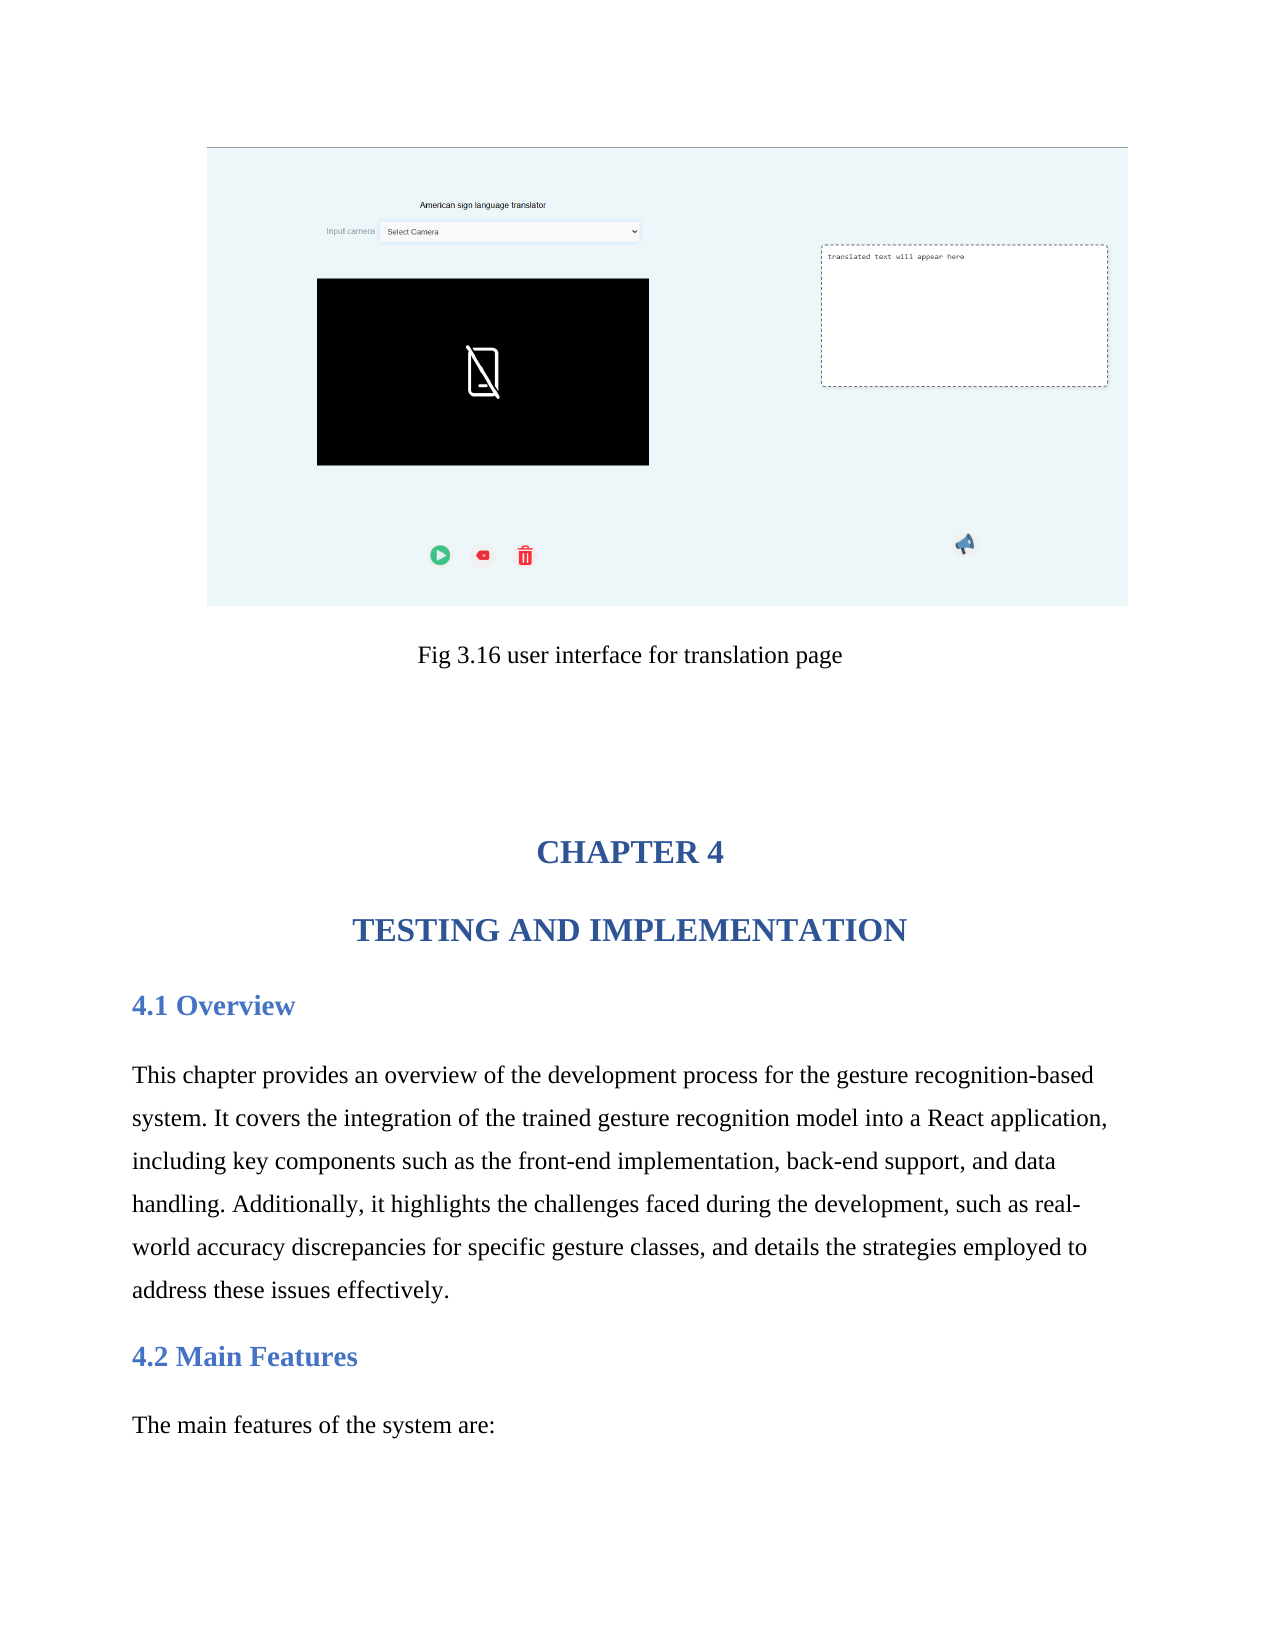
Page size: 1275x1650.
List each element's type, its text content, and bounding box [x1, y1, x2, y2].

text The main features of the system are: [132, 1410, 1128, 1439]
text Fig 3.16 user interface for translation page [132, 640, 1128, 669]
text CHAPTER 4 [132, 832, 1128, 870]
text TESTING AND IMPLEMENTATION [132, 910, 1128, 948]
text 4.2 Main Features [132, 1339, 1128, 1373]
text This chapter provides an overview of the development process for the gesture recognition-based system. It covers the integration of the trained gesture recognition model into a React application, including key components such as the front-end implementation, back-end support, and data handling. Additionally, it highlights the challenges faced during the development, such as real-world accuracy discrepancies for specific gesture classes, and details the strategies employed to address these issues effectively. [132, 1060, 1128, 1304]
text 4.1 Overview [132, 988, 1128, 1022]
picture [206, 147, 1128, 606]
